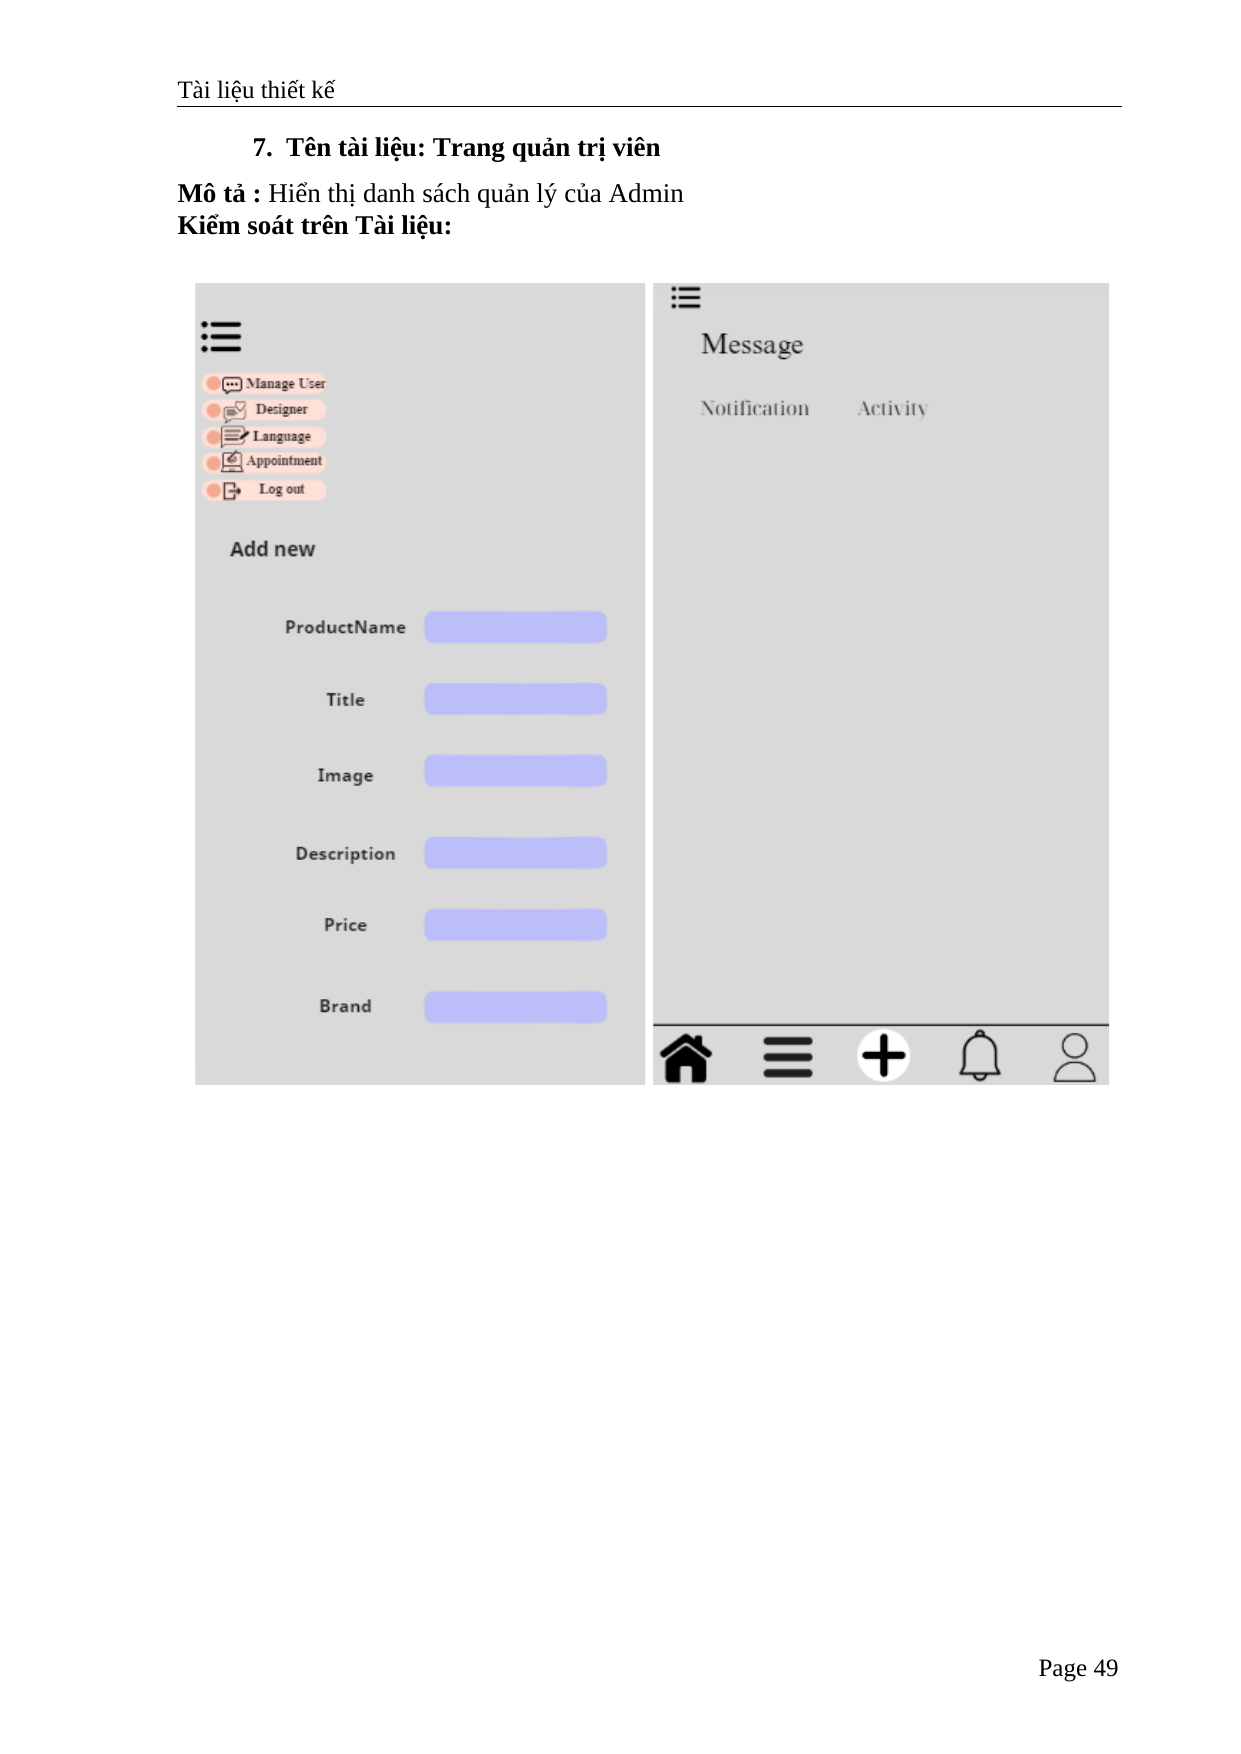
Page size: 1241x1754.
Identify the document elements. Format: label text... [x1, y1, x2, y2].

list Tên tài liệu: Trang quản trị viên [252, 131, 1122, 162]
picture [194, 283, 646, 1085]
picture [652, 283, 1110, 1085]
list Mô tả : Hiển thị danh sách quản lý của Admin [177, 178, 1122, 209]
list Kiểm soát trên Tài liệu: [177, 209, 1122, 240]
